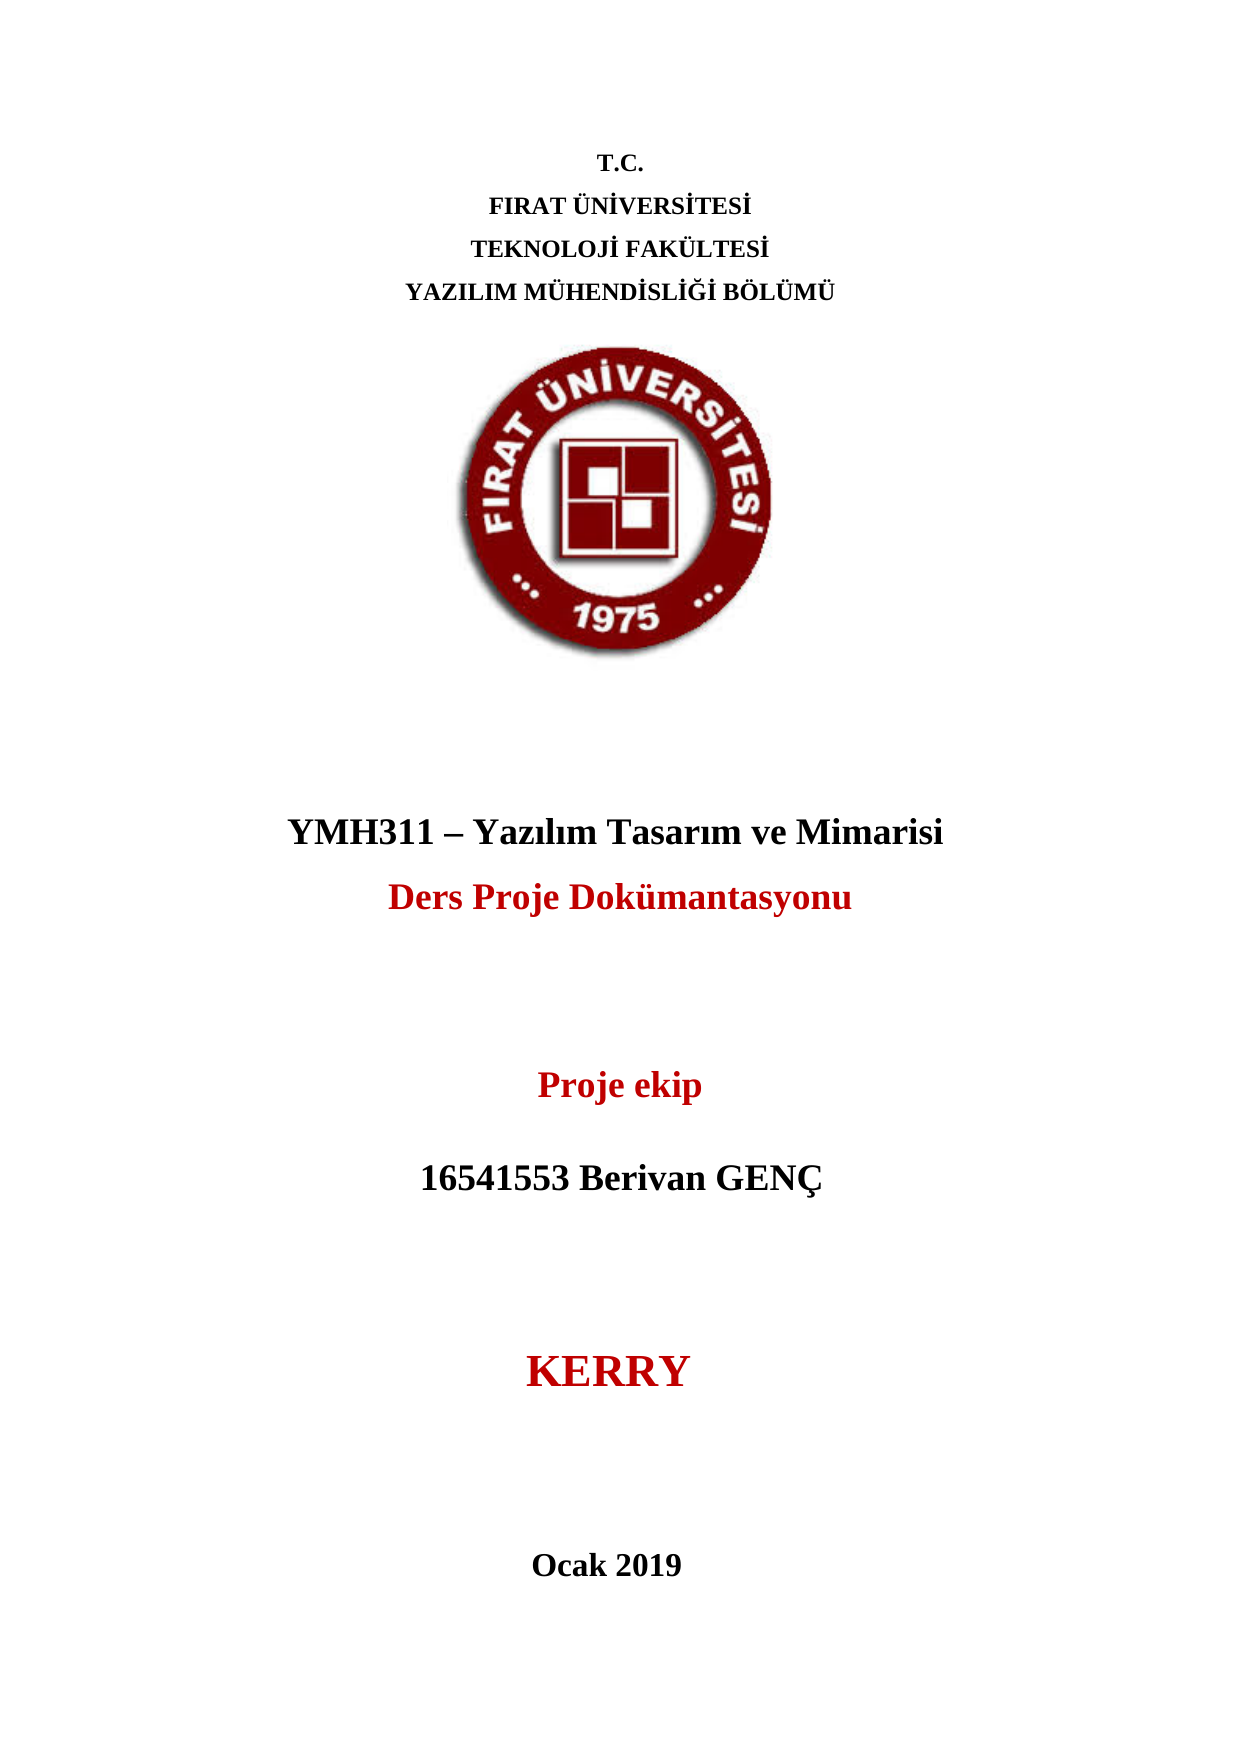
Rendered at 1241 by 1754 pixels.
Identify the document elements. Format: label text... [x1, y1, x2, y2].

text T.C. [148, 148, 1093, 176]
text YAZILIM MÜHENDİSLİĞİ BÖLÜMÜ [148, 277, 1093, 306]
text KERRY [148, 1343, 1093, 1396]
text TEKNOLOJİ FAKÜLTESİ [148, 234, 1093, 263]
text Proje ekip [148, 1062, 1093, 1105]
text FIRAT ÜNİVERSİTESİ [148, 191, 1093, 219]
picture [447, 320, 799, 671]
text YMH311 – Yazılım Tasarım ve Mimarisi Ders Proje Dokümantasyonu [148, 809, 1093, 917]
text 16541553 Berivan GENÇ [148, 1156, 1093, 1199]
text Ocak 2019 [148, 1546, 1093, 1584]
